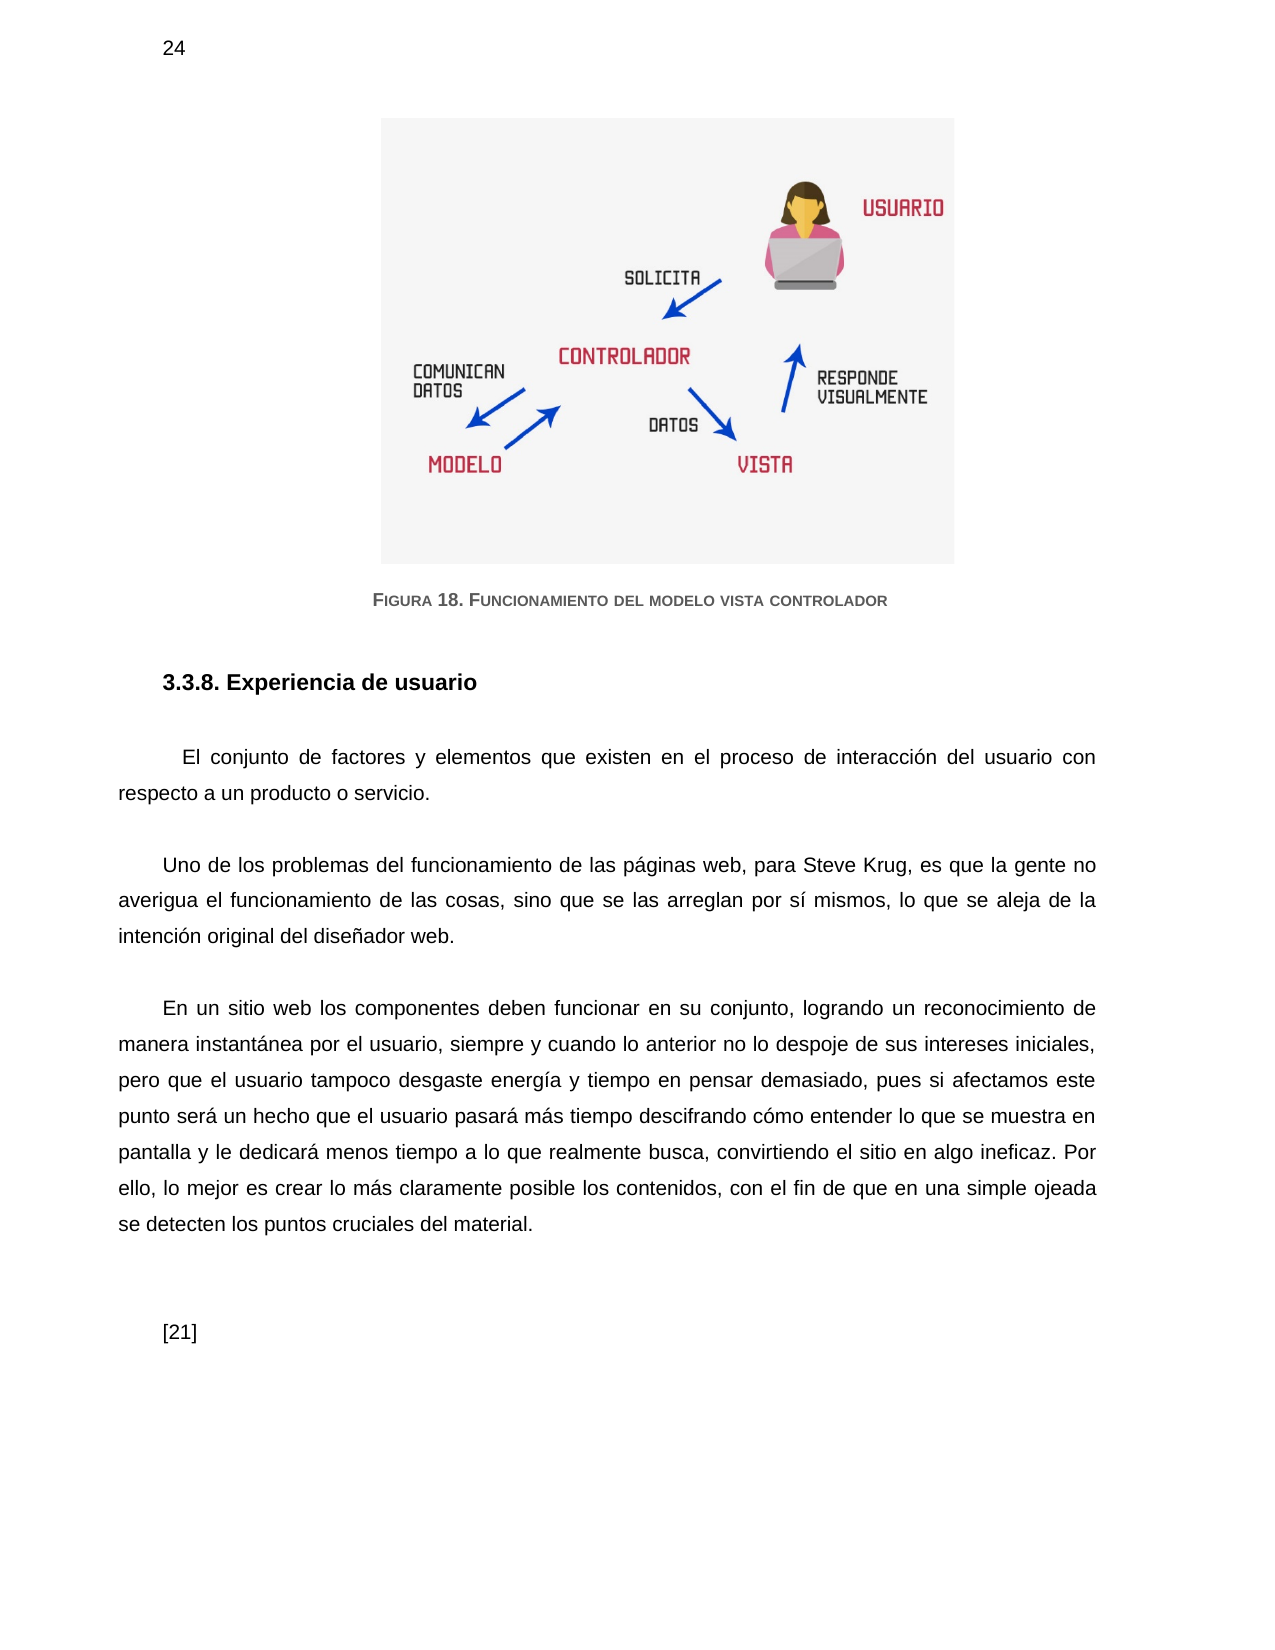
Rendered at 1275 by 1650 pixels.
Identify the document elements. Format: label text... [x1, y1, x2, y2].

text En un sitio web los componentes deben funcionar en su conjunto, logrando un reconocimiento de manera instantánea por el usuario, siempre y cuando lo anterior no lo despoje de sus intereses iniciales, pero que el usuario tampoco desgaste energía y tiempo en pensar demasiado, pues si afectamos este punto será un hecho que el usuario pasará más tiempo descifrando cómo entender lo que se muestra en pantalla y le dedicará menos tiempo a lo que realmente busca, convirtiendo el sitio en algo ineficaz. Por ello, lo mejor es crear lo más claramente posible los contenidos, con el fin de que en una simple ojeada se detecten los puntos cruciales del material. [118, 996, 1098, 1236]
text El conjunto de factores y elementos que existen en el proceso de interacción del usuario con respecto a un producto o servicio. [118, 744, 1098, 804]
text 3.3.8. Experiencia de usuario [118, 669, 1098, 696]
picture [381, 118, 955, 564]
text Figura 18. Funcionamiento del modelo vista controlador [118, 588, 1098, 610]
text Uno de los problemas del funcionamiento de las páginas web, para Steve Krug, es que la gente no averigua el funcionamiento de las cosas, sino que se las arreglan por sí mismos, lo que se aleja de la intención original del diseñador web. [118, 852, 1098, 948]
